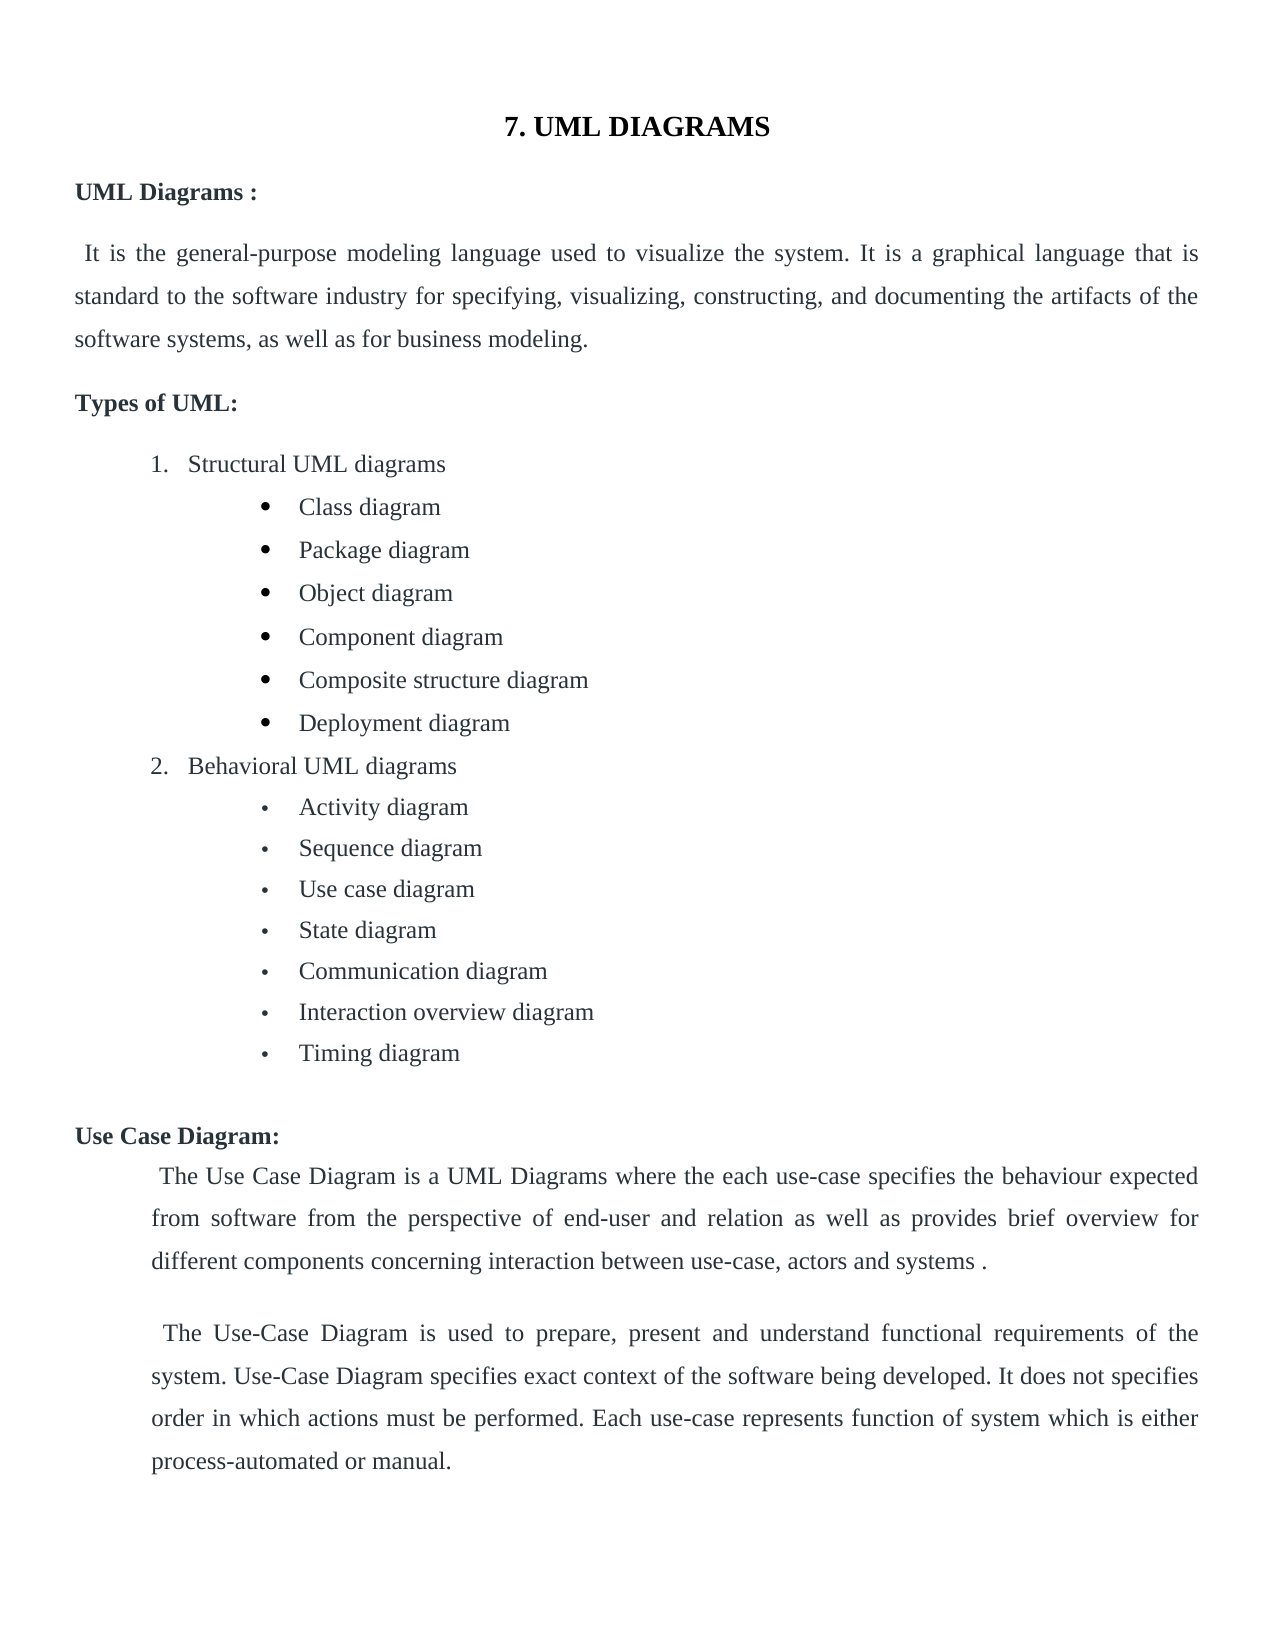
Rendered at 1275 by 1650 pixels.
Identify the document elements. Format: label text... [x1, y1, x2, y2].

list Structural UML diagrams [150, 449, 911, 478]
text UML Diagrams : [74, 177, 1200, 206]
list Component diagram [261, 622, 911, 650]
list Use case diagram [261, 874, 1200, 903]
subtitle 7. UML DIAGRAMS [75, 109, 1199, 143]
list Behavioral UML diagrams [150, 751, 911, 780]
text Use Case Diagram: [74, 1121, 1200, 1149]
list Communication diagram [261, 956, 1200, 985]
list Timing diagram [261, 1038, 1200, 1067]
list Package diagram [261, 535, 911, 564]
list Interaction overview diagram [261, 997, 1200, 1026]
list Class diagram [261, 492, 911, 521]
text It is the general-purpose modeling language used to visualize the system. It is a graphical language that is standard to the software industry for specifying, visualizing, constructing, and documenting the artifacts of the software systems, as well as for business modeling. [74, 238, 1200, 352]
list Deployment diagram [261, 708, 911, 737]
text The Use-Case Diagram is used to prepare, present and understand functional requirements of the system. Use-Case Diagram specifies exact context of the software being developed. It does not specifies order in which actions must be performed. Each use-case represents function of system which is either process-automated or manual. [151, 1318, 1200, 1475]
list Object diagram [261, 578, 911, 607]
list State diagram [261, 915, 1200, 944]
text Types of UML: [74, 388, 1200, 417]
list Activity diagram [261, 792, 1200, 821]
list Composite structure diagram [261, 665, 911, 693]
text The Use Case Diagram is a UML Diagrams where the each use-case specifies the behaviour expected from software from the perspective of end-user and relation as well as provides brief overview for different components concerning interaction between use-case, actors and systems . [151, 1161, 1200, 1275]
list Sequence diagram [261, 833, 1200, 862]
